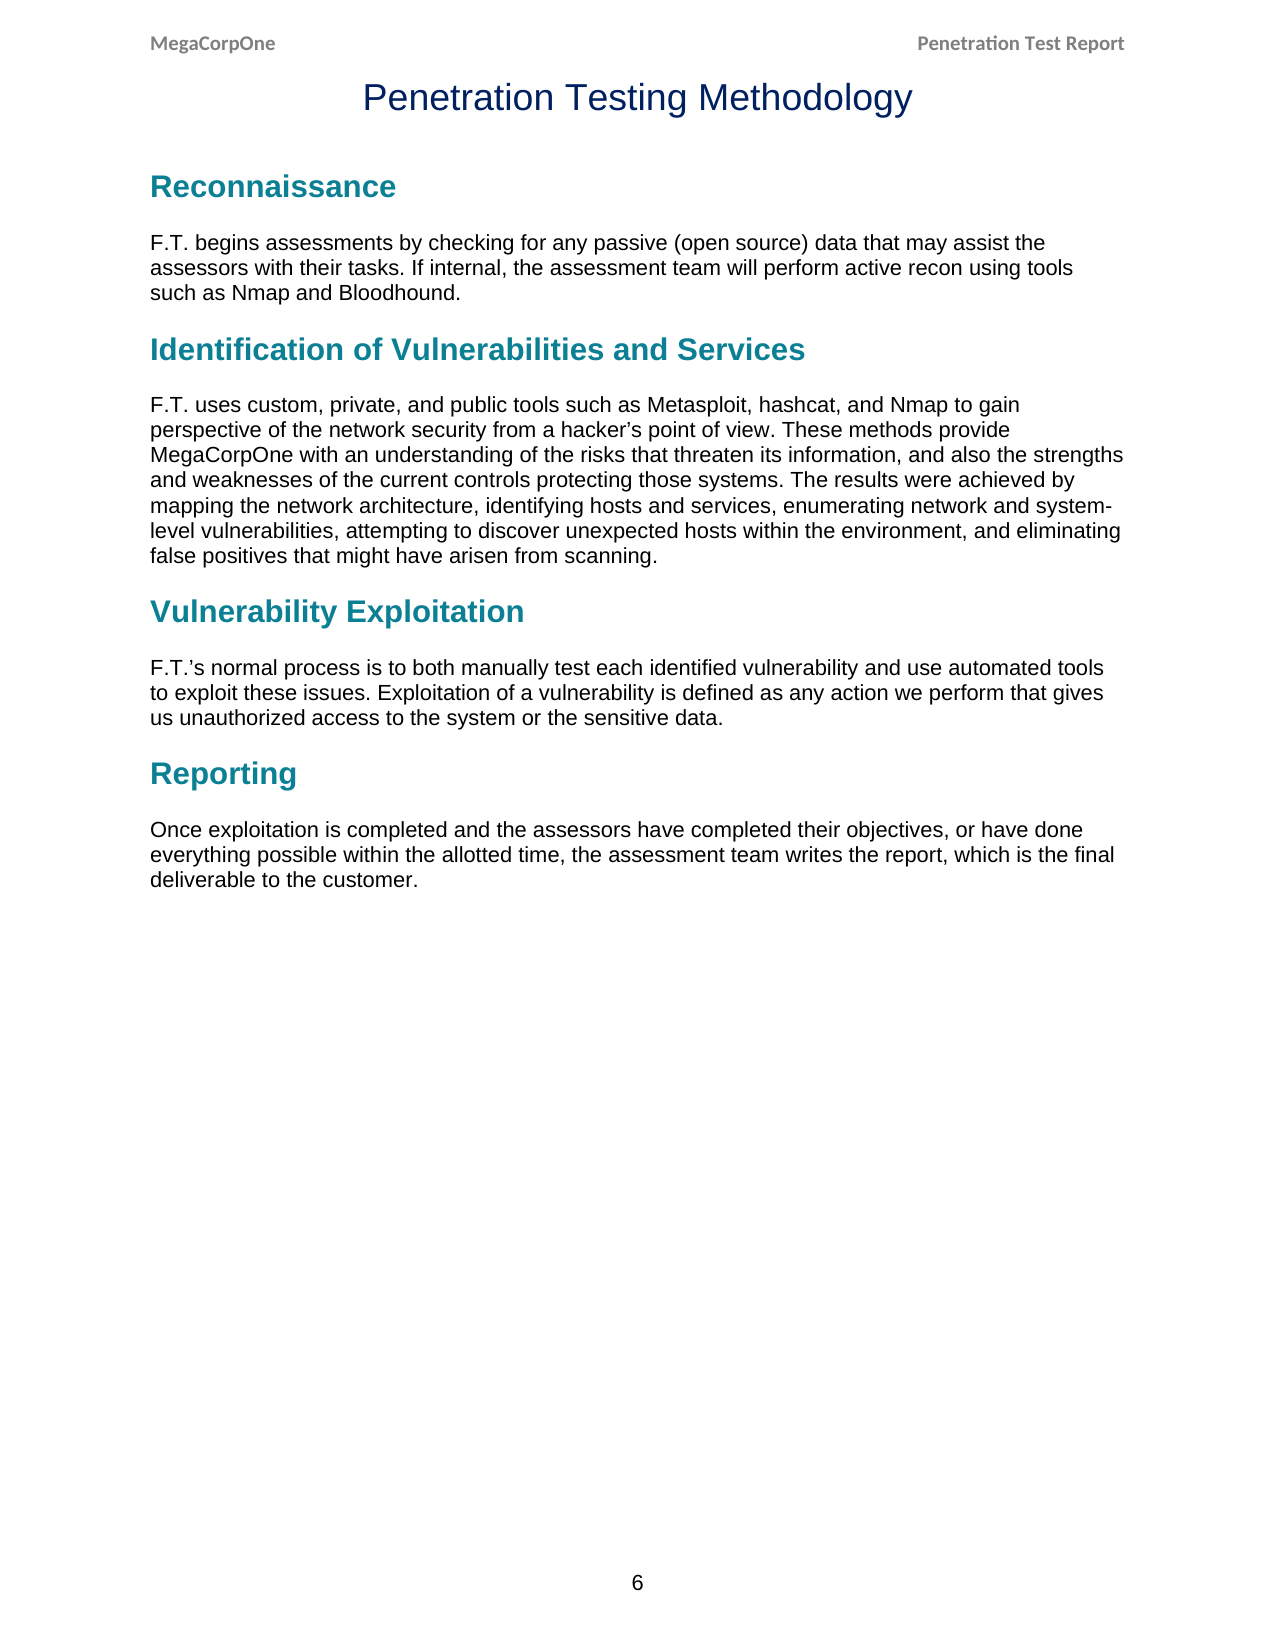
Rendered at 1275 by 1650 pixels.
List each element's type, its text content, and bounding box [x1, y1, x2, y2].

text F.T. begins assessments by checking for any passive (open source) data that may assist the assessors with their tasks. If internal, the assessment team will perform active recon using tools such as Nmap and Bloodhound. [150, 230, 1125, 305]
subtitle Reconnaissance [150, 168, 1125, 204]
subtitle Identification of Vulnerabilities and Services [150, 331, 1125, 366]
text Once exploitation is completed and the assessors have completed their objectives, or have done everything possible within the allotted time, the assessment team writes the report, which is the final deliverable to the customer. [150, 816, 1125, 892]
subtitle Reporting [150, 755, 1125, 791]
text F.T.’s normal process is to both manually test each identified vulnerability and use automated tools to exploit these issues. Exploitation of a vulnerability is defined as any action we perform that gives us unauthorized access to the system or the sensitive data. [150, 654, 1125, 730]
subtitle Vulnerability Exploitation [150, 593, 1125, 629]
text F.T. uses custom, private, and public tools such as Metasploit, hashcat, and Nmap to gain perspective of the network security from a hacker’s point of view. These methods provide MegaCorpOne with an understanding of the risks that threaten its information, and also the strengths and weaknesses of the current controls protecting those systems. The results were achieved by mapping the network architecture, identifying hosts and services, enumerating network and system-level vulnerabilities, attempting to discover unexpected hosts within the environment, and eliminating false positives that might have arisen from scanning. [150, 392, 1125, 568]
subtitle Penetration Testing Methodology [150, 75, 1125, 118]
